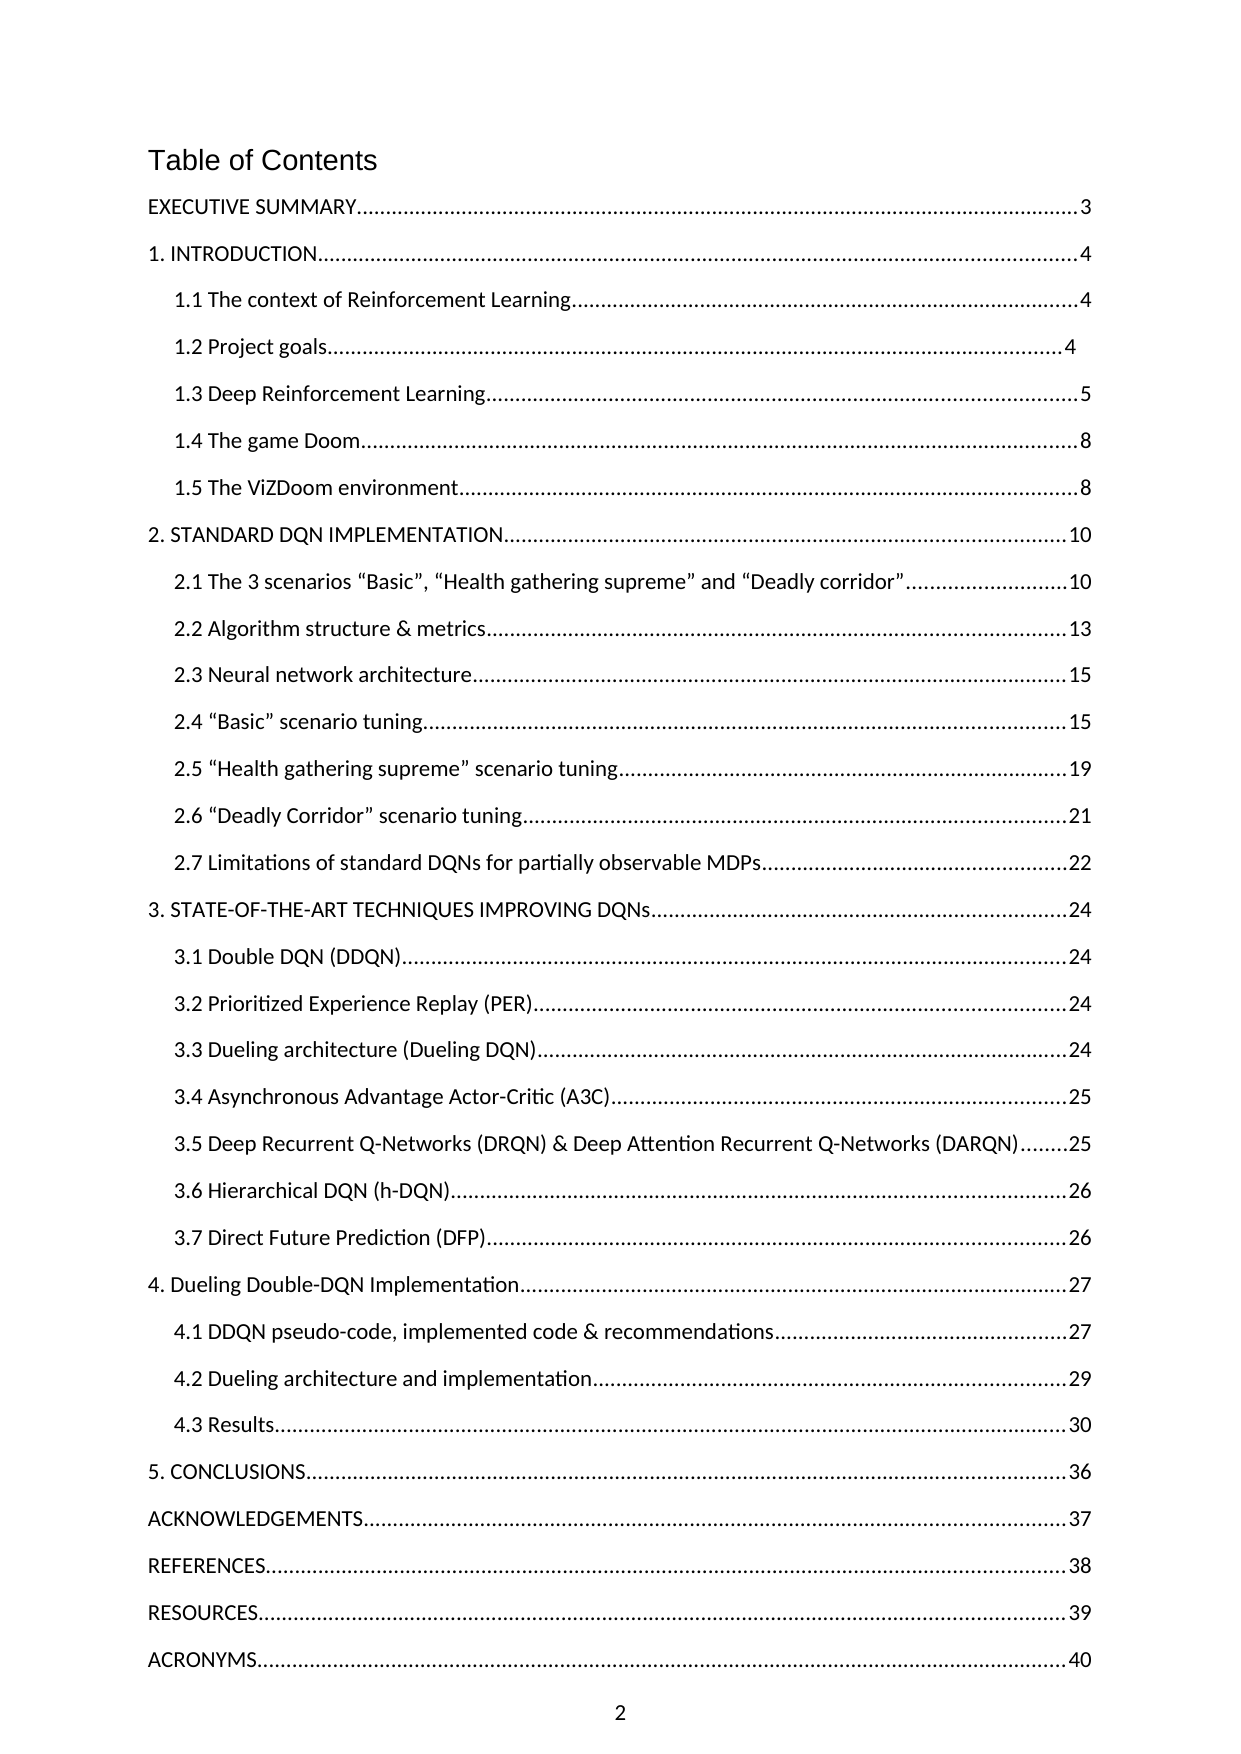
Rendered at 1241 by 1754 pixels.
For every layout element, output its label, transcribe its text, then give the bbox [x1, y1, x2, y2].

subtitle Table of Contents [148, 143, 1093, 177]
text 1.2 Project goals 4 [148, 332, 1093, 361]
text 3.2 Prioritized Experience Replay (PER) 24 [148, 989, 1093, 1017]
text 3. STATE-OF-THE-ART TECHNIQUES IMPROVING DQNs 24 [148, 895, 1093, 923]
text EXECUTIVE SUMMARY 3 [148, 192, 1093, 220]
text 4.3 Results 30 [148, 1411, 1093, 1439]
text ACRONYMS 40 [148, 1645, 1093, 1673]
text 1.5 The ViZDoom environment 8 [148, 473, 1093, 501]
text 1.1 The context of Reinforcement Learning 4 [148, 286, 1093, 314]
text 5. CONCLUSIONS 36 [148, 1457, 1093, 1486]
text REFERENCES 38 [148, 1551, 1093, 1579]
text RESOURCES 39 [148, 1598, 1093, 1626]
text 1.3 Deep Reinforcement Learning 5 [148, 379, 1093, 407]
text 2.3 Neural network architecture 15 [148, 661, 1093, 689]
text 3.4 Asynchronous Advantage Actor-Critic (A3C) 25 [148, 1082, 1093, 1111]
text 2.7 Limitations of standard DQNs for partially observable MDPs 22 [148, 848, 1093, 876]
text 1. INTRODUCTION 4 [148, 239, 1093, 267]
text 3.6 Hierarchical DQN (h-DQN) 26 [148, 1176, 1093, 1204]
text 1.4 The game Doom 8 [148, 426, 1093, 454]
text 2.1 The 3 scenarios “Basic”, “Health gathering supreme” and “Deadly corridor” 10 [148, 567, 1093, 595]
text 3.3 Dueling architecture (Dueling DQN) 24 [148, 1036, 1093, 1064]
text 2.6 “Deadly Corridor” scenario tuning 21 [148, 801, 1093, 829]
text 4.1 DDQN pseudo-code, implemented code & recommendations 27 [148, 1317, 1093, 1345]
text 2. STANDARD DQN IMPLEMENTATION 10 [148, 520, 1093, 548]
text 3.1 Double DQN (DDQN) 24 [148, 942, 1093, 970]
text 4. Dueling Double-DQN Implementation 27 [148, 1270, 1093, 1298]
text ACKNOWLEDGEMENTS 37 [148, 1504, 1093, 1532]
text 2.2 Algorithm structure & metrics 13 [148, 614, 1093, 642]
text 2.4 “Basic” scenario tuning 15 [148, 707, 1093, 736]
text 3.5 Deep Recurrent Q-Networks (DRQN) & Deep Attention Recurrent Q-Networks (DARQN) 25 [148, 1129, 1093, 1157]
text 3.7 Direct Future Prediction (DFP) 26 [148, 1223, 1093, 1251]
text 2.5 “Health gathering supreme” scenario tuning 19 [148, 754, 1093, 782]
text 4.2 Dueling architecture and implementation 29 [148, 1364, 1093, 1392]
